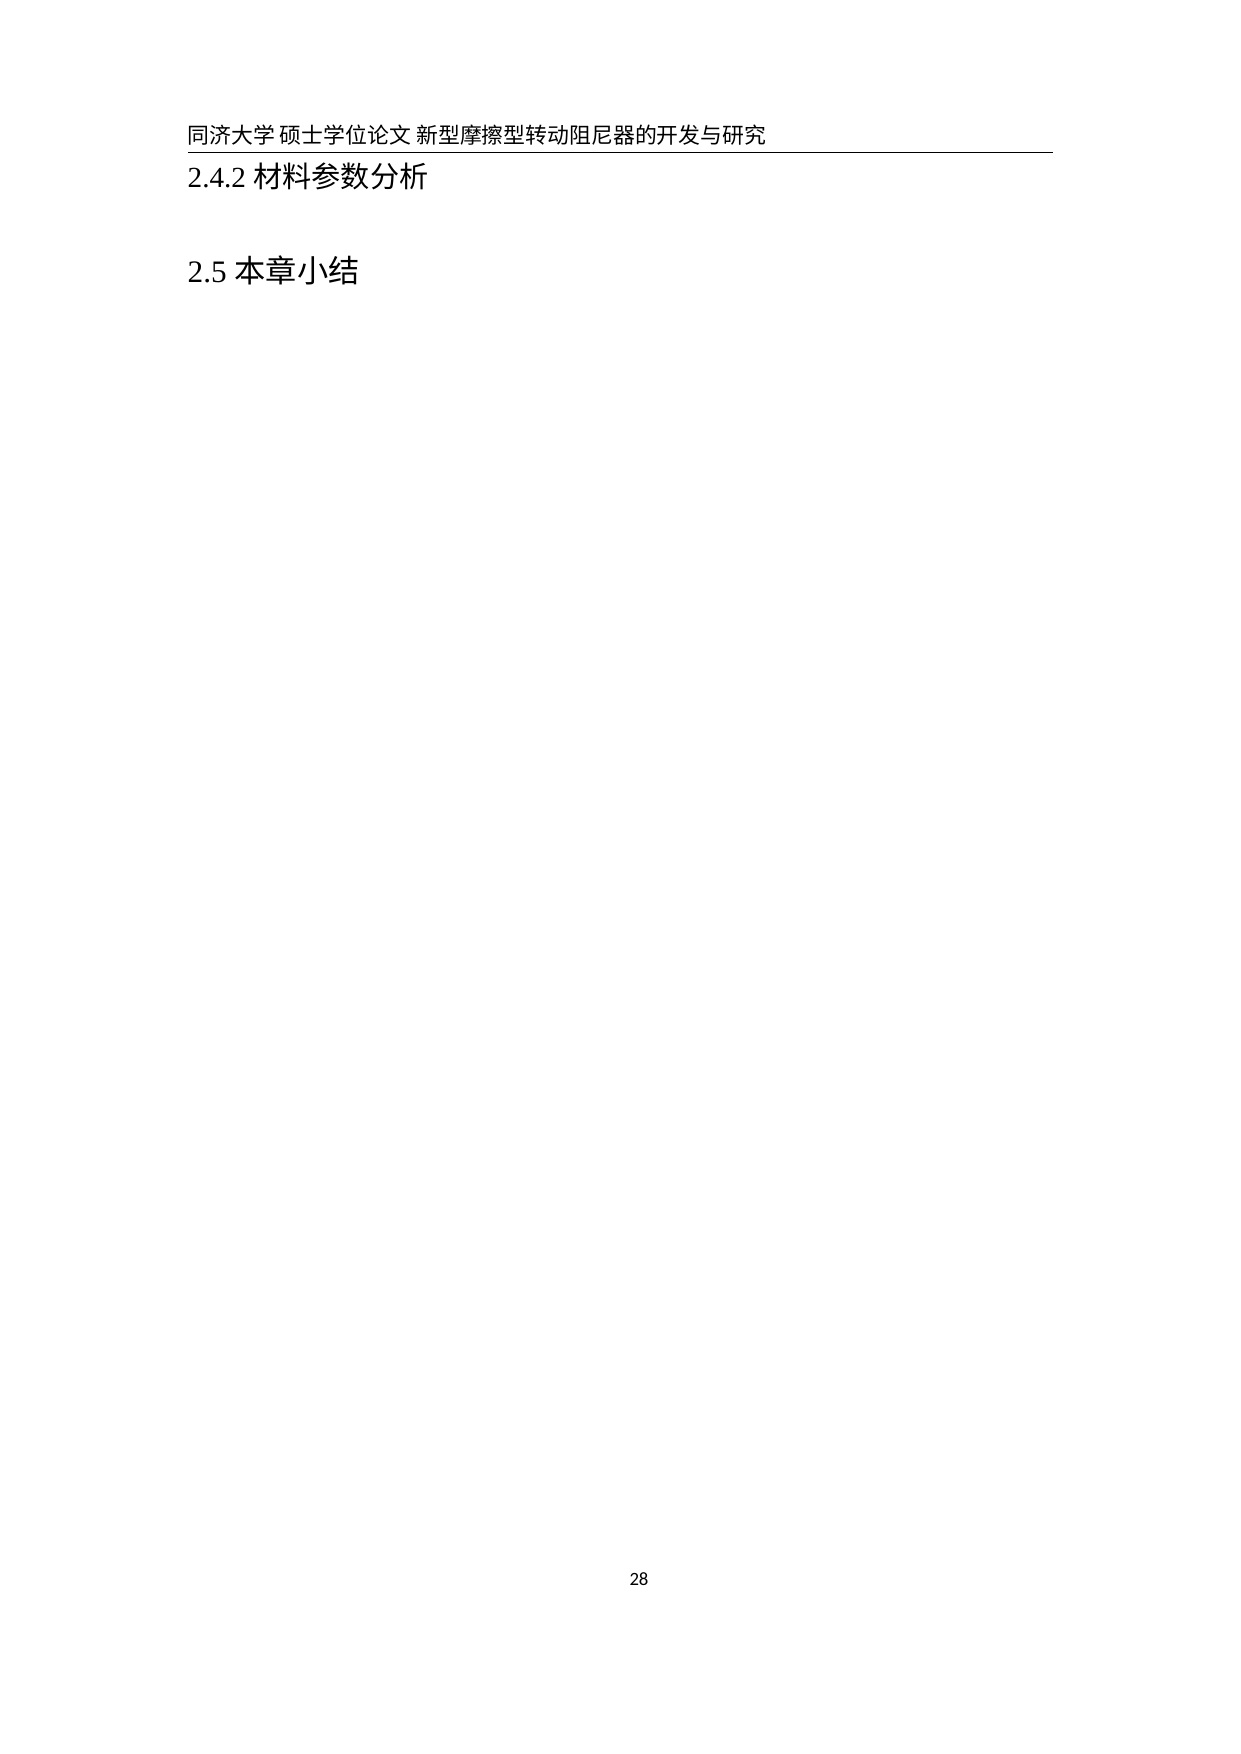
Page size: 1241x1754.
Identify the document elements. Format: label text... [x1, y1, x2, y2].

list 材料参数分析 [187, 153, 1053, 196]
subtitle 本章小结 [187, 246, 1053, 291]
